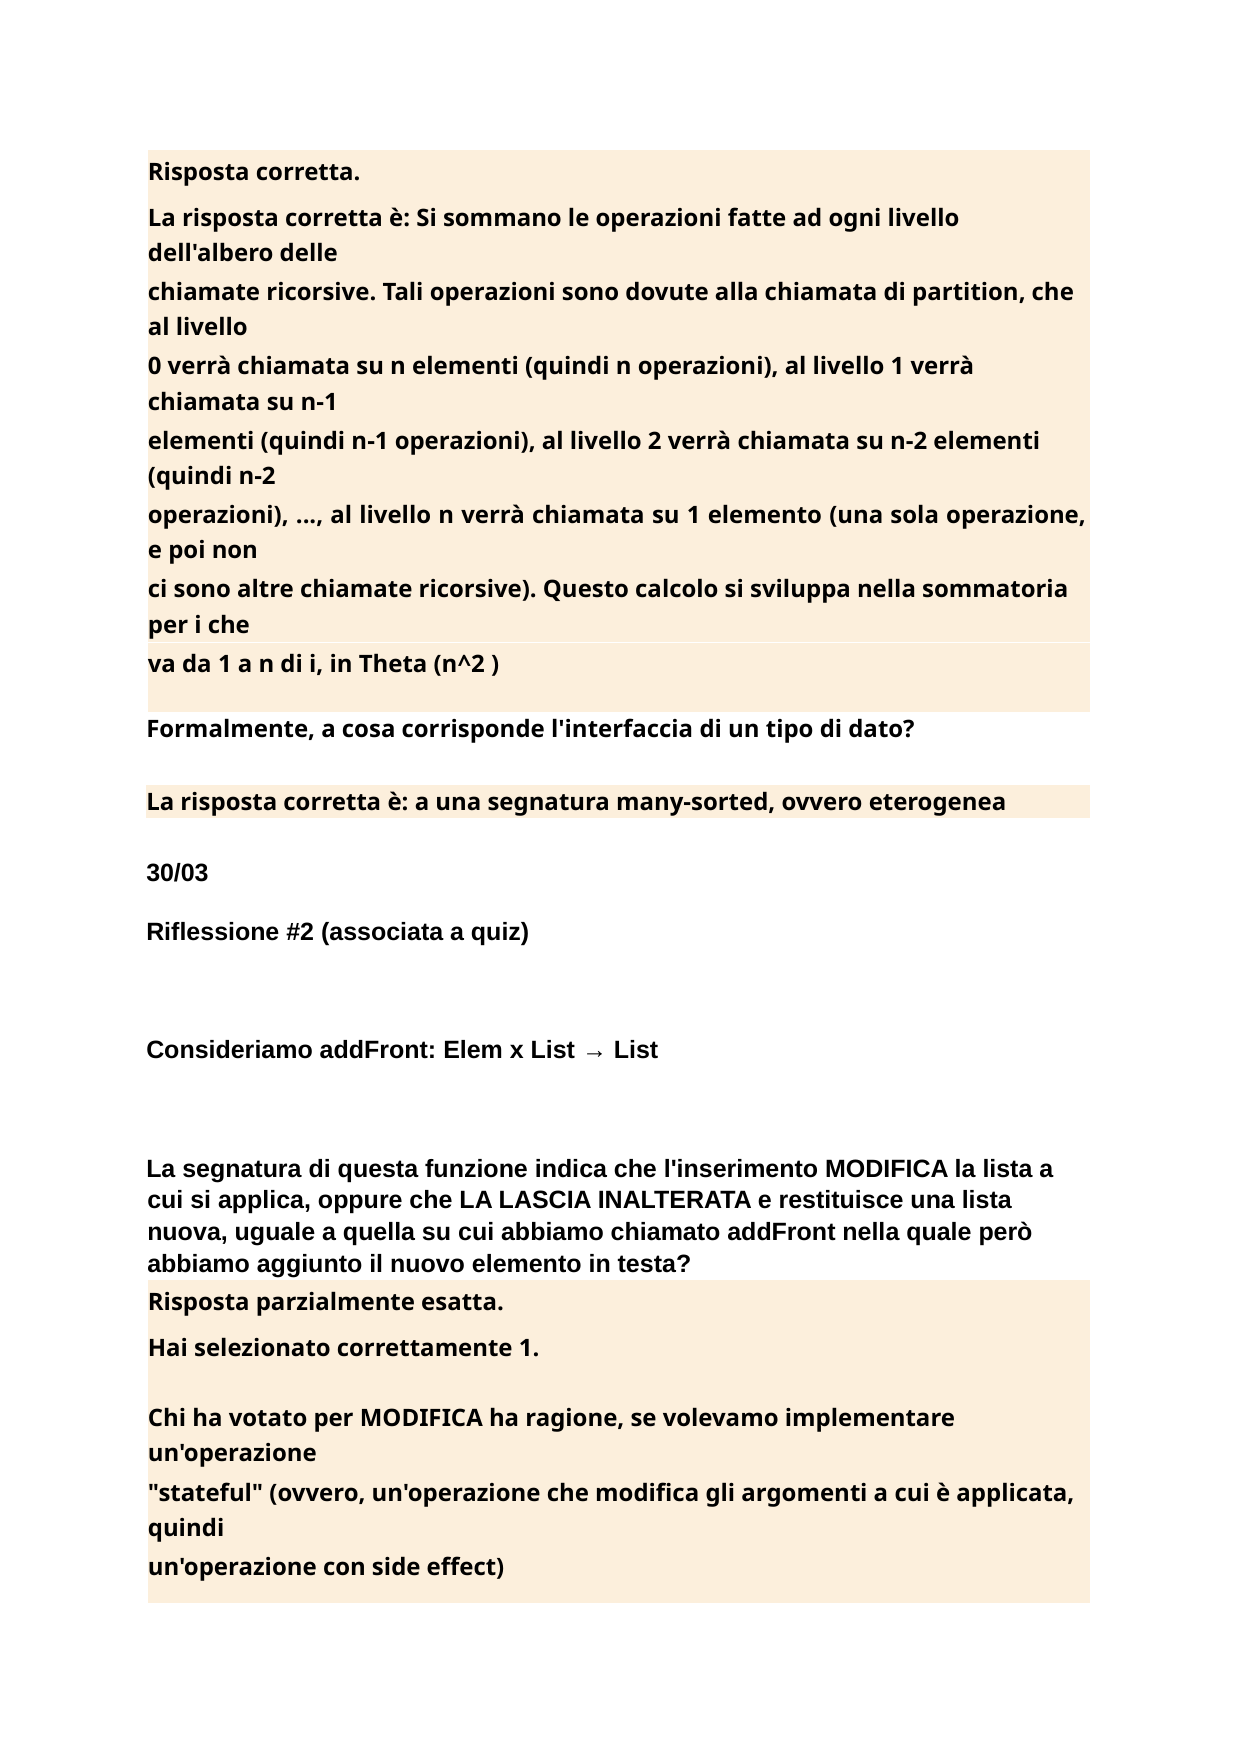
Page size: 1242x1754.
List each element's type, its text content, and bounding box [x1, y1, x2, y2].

table_cell 0 verrà chiamata su n elementi (quindi n operazioni), al livello 1 verrà chiamata su n-1 [148, 345, 1090, 419]
text 30/03 [146, 858, 1089, 887]
table_cell chiamate ricorsive. Tali operazioni sono dovute alla chiamata di partition, che al livello [148, 271, 1090, 345]
table_cell ci sono altre chiamate ricorsive). Questo calcolo si sviluppa nella sommatoria per i che [148, 568, 1090, 642]
text Consideriamo addFront: Elem x List → List [146, 1035, 1089, 1064]
table_cell un'operazione con side effect) [148, 1545, 1090, 1603]
text La segnatura di questa funzione indica che l'inserimento MODIFICA la lista a cui si applica, oppure che LA LASCIA INALTERATA e restituisce una lista nuova, uguale a quella su cui abbiamo chiamato addFront nella quale però abbiamo aggiunto il nuovo elemento in testa? [146, 1154, 1089, 1277]
table_header Risposta parzialmente esatta. [148, 1280, 1090, 1326]
table_cell va da 1 a n di i, in Theta (n^2 ) [148, 643, 1090, 712]
text La risposta corretta è: a una segnatura many-sorted, ovvero eterogenea [146, 785, 1090, 818]
table_cell La risposta corretta è: Si sommano le operazioni fatte ad ogni livello dell'albero delle [148, 196, 1090, 271]
text Riflessione #2 (associata a quiz) [146, 917, 1089, 945]
text Formalmente, a cosa corrisponde l'interfaccia di un tipo di dato? [146, 712, 1088, 744]
table_cell Hai selezionato correttamente 1. [148, 1326, 1090, 1397]
table_cell elementi (quindi n-1 operazioni), al livello 2 verrà chiamata su n-2 elementi (quindi n-2 [148, 419, 1090, 494]
table_header Risposta corretta. [148, 150, 1090, 196]
table_cell operazioni), ..., al livello n verrà chiamata su 1 elemento (una sola operazione, e poi non [148, 494, 1090, 568]
table_cell "stateful" (ovvero, un'operazione che modifica gli argomenti a cui è applicata, quindi [148, 1471, 1090, 1545]
table_cell Chi ha votato per MODIFICA ha ragione, se volevamo implementare un'operazione [148, 1397, 1090, 1471]
